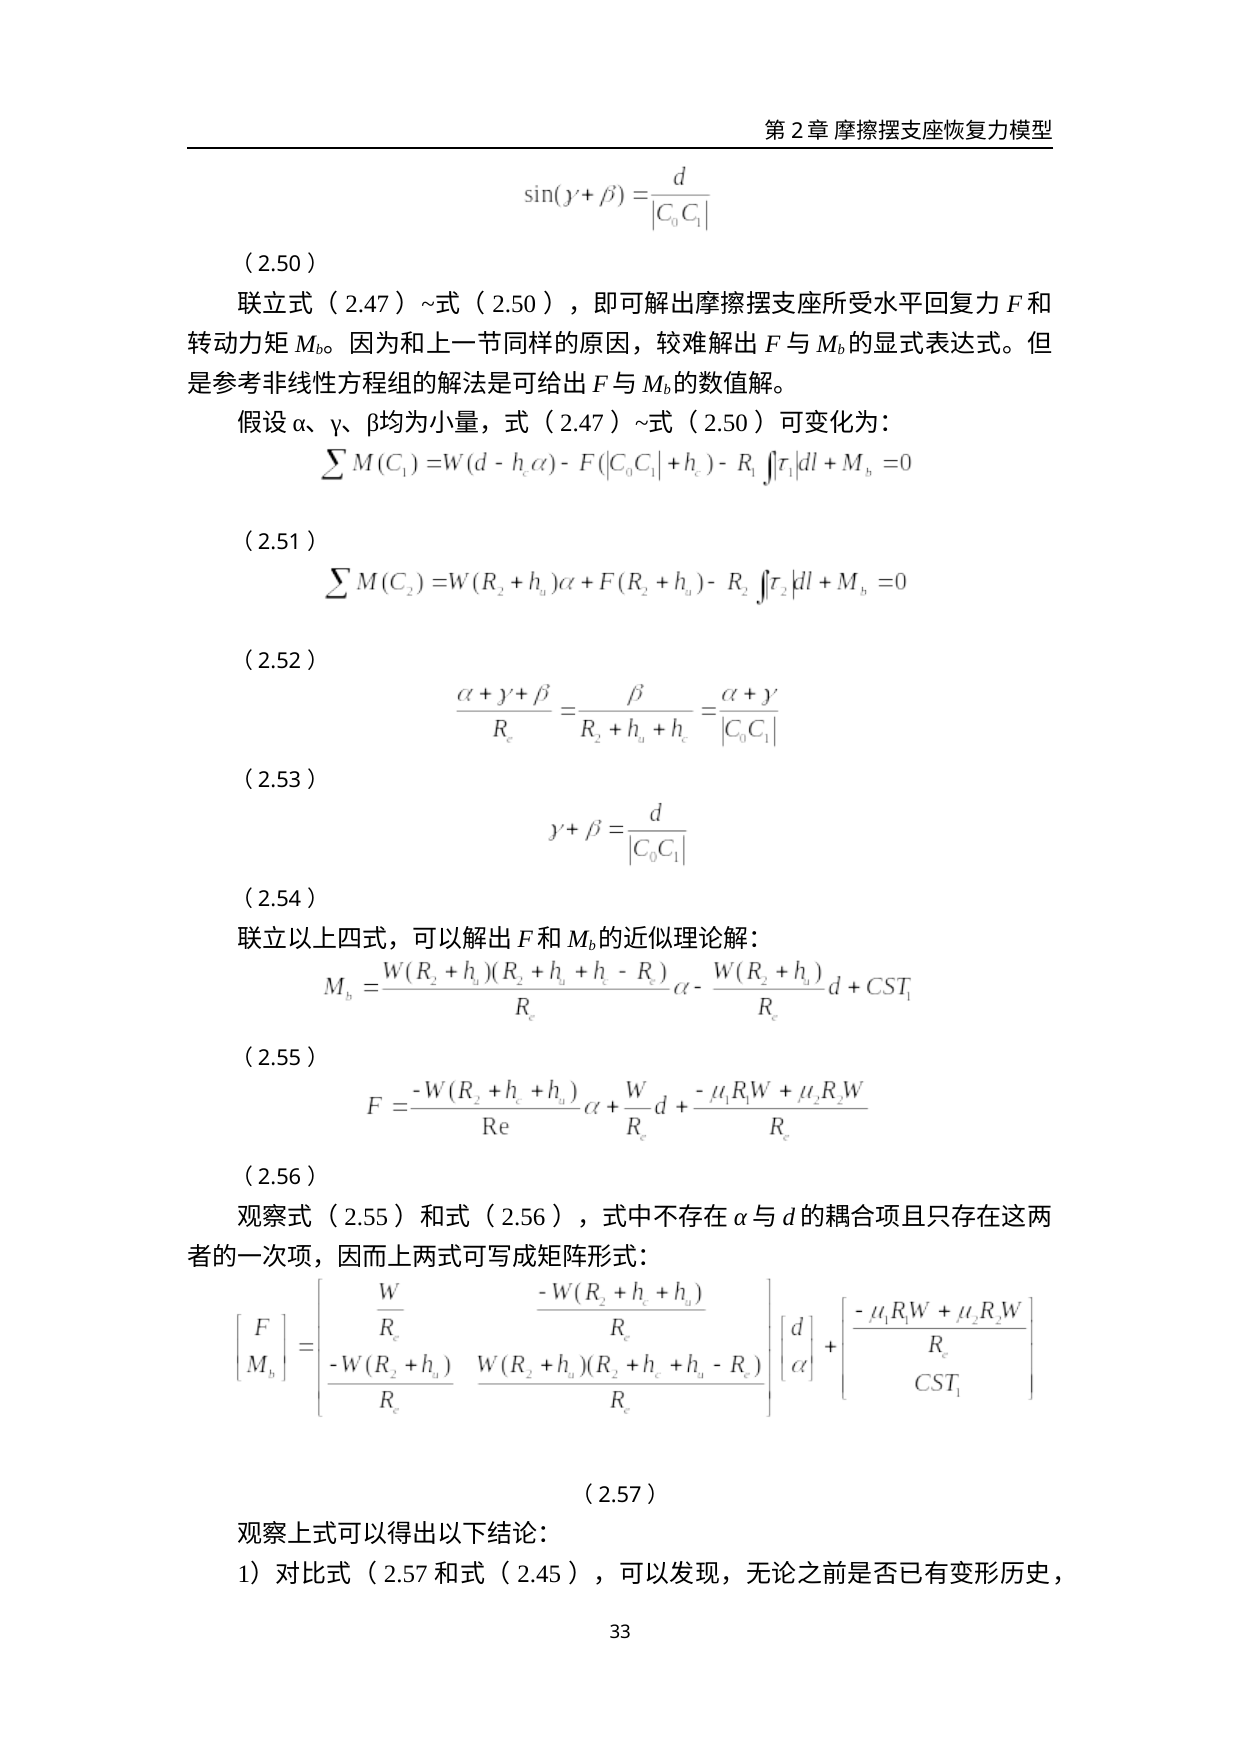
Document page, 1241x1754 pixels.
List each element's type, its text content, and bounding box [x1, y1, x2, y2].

text 联立式（ 2.48 ）~式（ 2.51 ），即可解出摩擦摆支座所受水平回复力F和转动力矩Mb。因为和上一节同样的原因，较难解出F与Mb的显式表达式。但是参考非线性方程组的解法是可给出F与Mb的数值解。 [187, 282, 1053, 401]
text （ 2.53 ） [187, 758, 1053, 798]
text 观察式（ 2.56 ）和式（ 2.57 ），式中不存在α与d的耦合项且只存在这两者的一次项，因而上两式可写成矩阵形式： [187, 1195, 1053, 1274]
text （ 2.52 ） [187, 639, 1053, 679]
text （ 2.51 ） [187, 520, 1053, 560]
text 联立以上四式，可以解出F和Mb的近似理论解： [187, 917, 1053, 957]
text 假设α、γ、β均为小量，式（ 2.48 ）~式（ 2.51 ）可变化为： [187, 401, 1053, 441]
text （ 2.55 ） [187, 1036, 1053, 1076]
text （ 2.54 ） [187, 877, 1053, 917]
text （ 2.57 ） [187, 1473, 1053, 1512]
text （ 2.50 ） [187, 242, 1053, 282]
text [187, 1552, 1053, 1592]
text 观察上式可以得出以下结论： [187, 1512, 1053, 1552]
text （ 2.56 ） [187, 1155, 1053, 1195]
